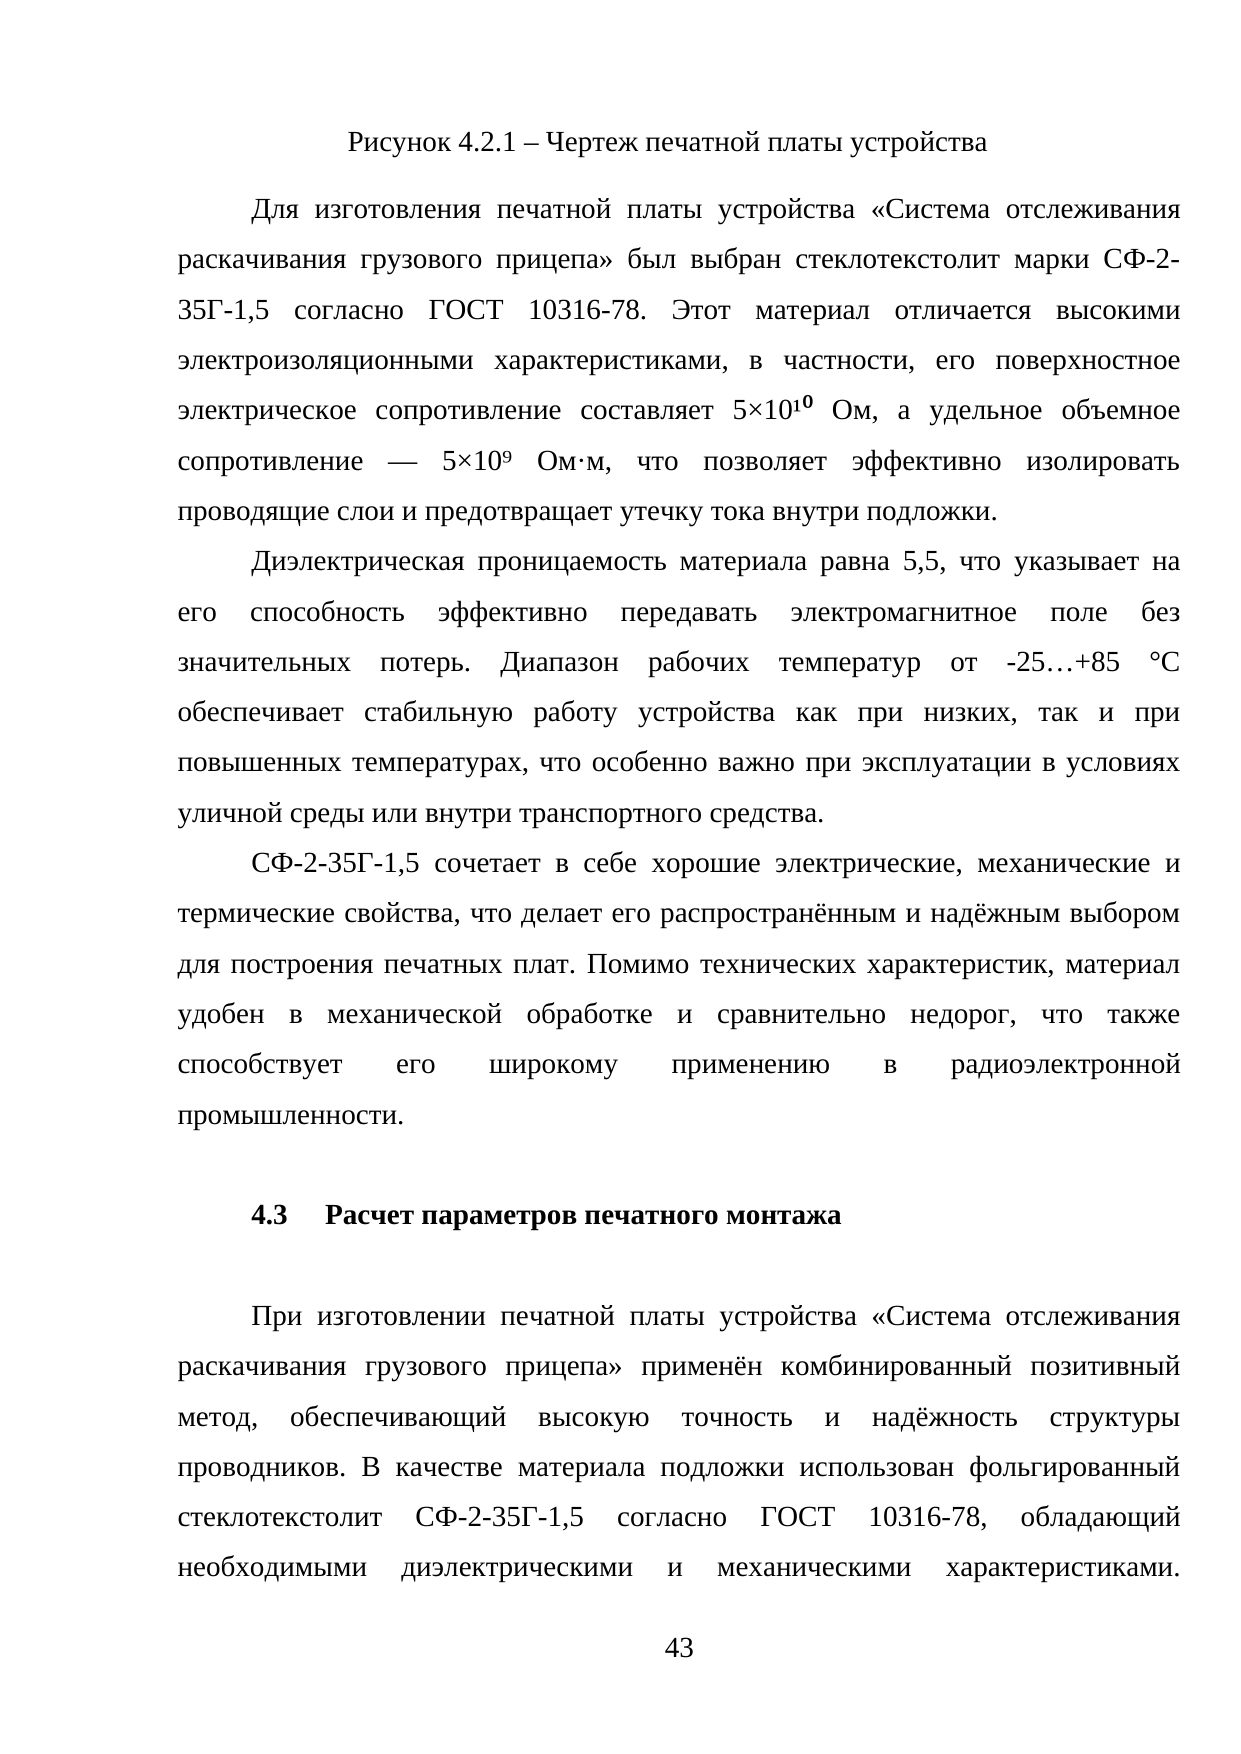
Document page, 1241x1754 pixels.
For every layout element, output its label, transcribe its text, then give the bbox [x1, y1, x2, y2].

text Диэлектрическая проницаемость материала равна 5,5, что указывает на его способность эффективно передавать электромагнитное поле без значительных потерь. Диапазон рабочих температур от -25…+85 °С обеспечивает стабильную работу устройства как при низких, так и при повышенных температурах, что особенно важно при эксплуатации в условиях уличной среды или внутри транспортного средства. [177, 543, 1181, 828]
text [177, 1298, 1181, 1583]
text Для изготовления печатной платы устройства «Система отслеживания раскачивания грузового прицепа» был выбран стеклотекстолит марки СФ-2-35Г-1,5 согласно ГОСТ 10316-78. Этот материал отличается высокими электроизоляционными характеристиками, в частности, его поверхностное электрическое сопротивление составляет 5×10¹⁰ Ом, а удельное объемное сопротивление — 5×10⁹ Ом·м, что позволяет эффективно изолировать проводящие слои и предотвращает утечку тока внутри подложки. [177, 191, 1181, 527]
subtitle 4.3 Расчет параметров печатного монтажа [177, 1197, 1181, 1231]
text Рисунок 4.2.1 – Чертеж печатной платы устройства [192, 124, 1143, 158]
text СФ-2-35Г-1,5 сочетает в себе хорошие электрические, механические и термические свойства, что делает его распространённым и надёжным выбором для построения печатных плат. Помимо технических характеристик, материал удобен в механической обработке и сравнительно недорог, что также способствует его широкому применению в радиоэлектронной промышленности. [177, 845, 1181, 1130]
